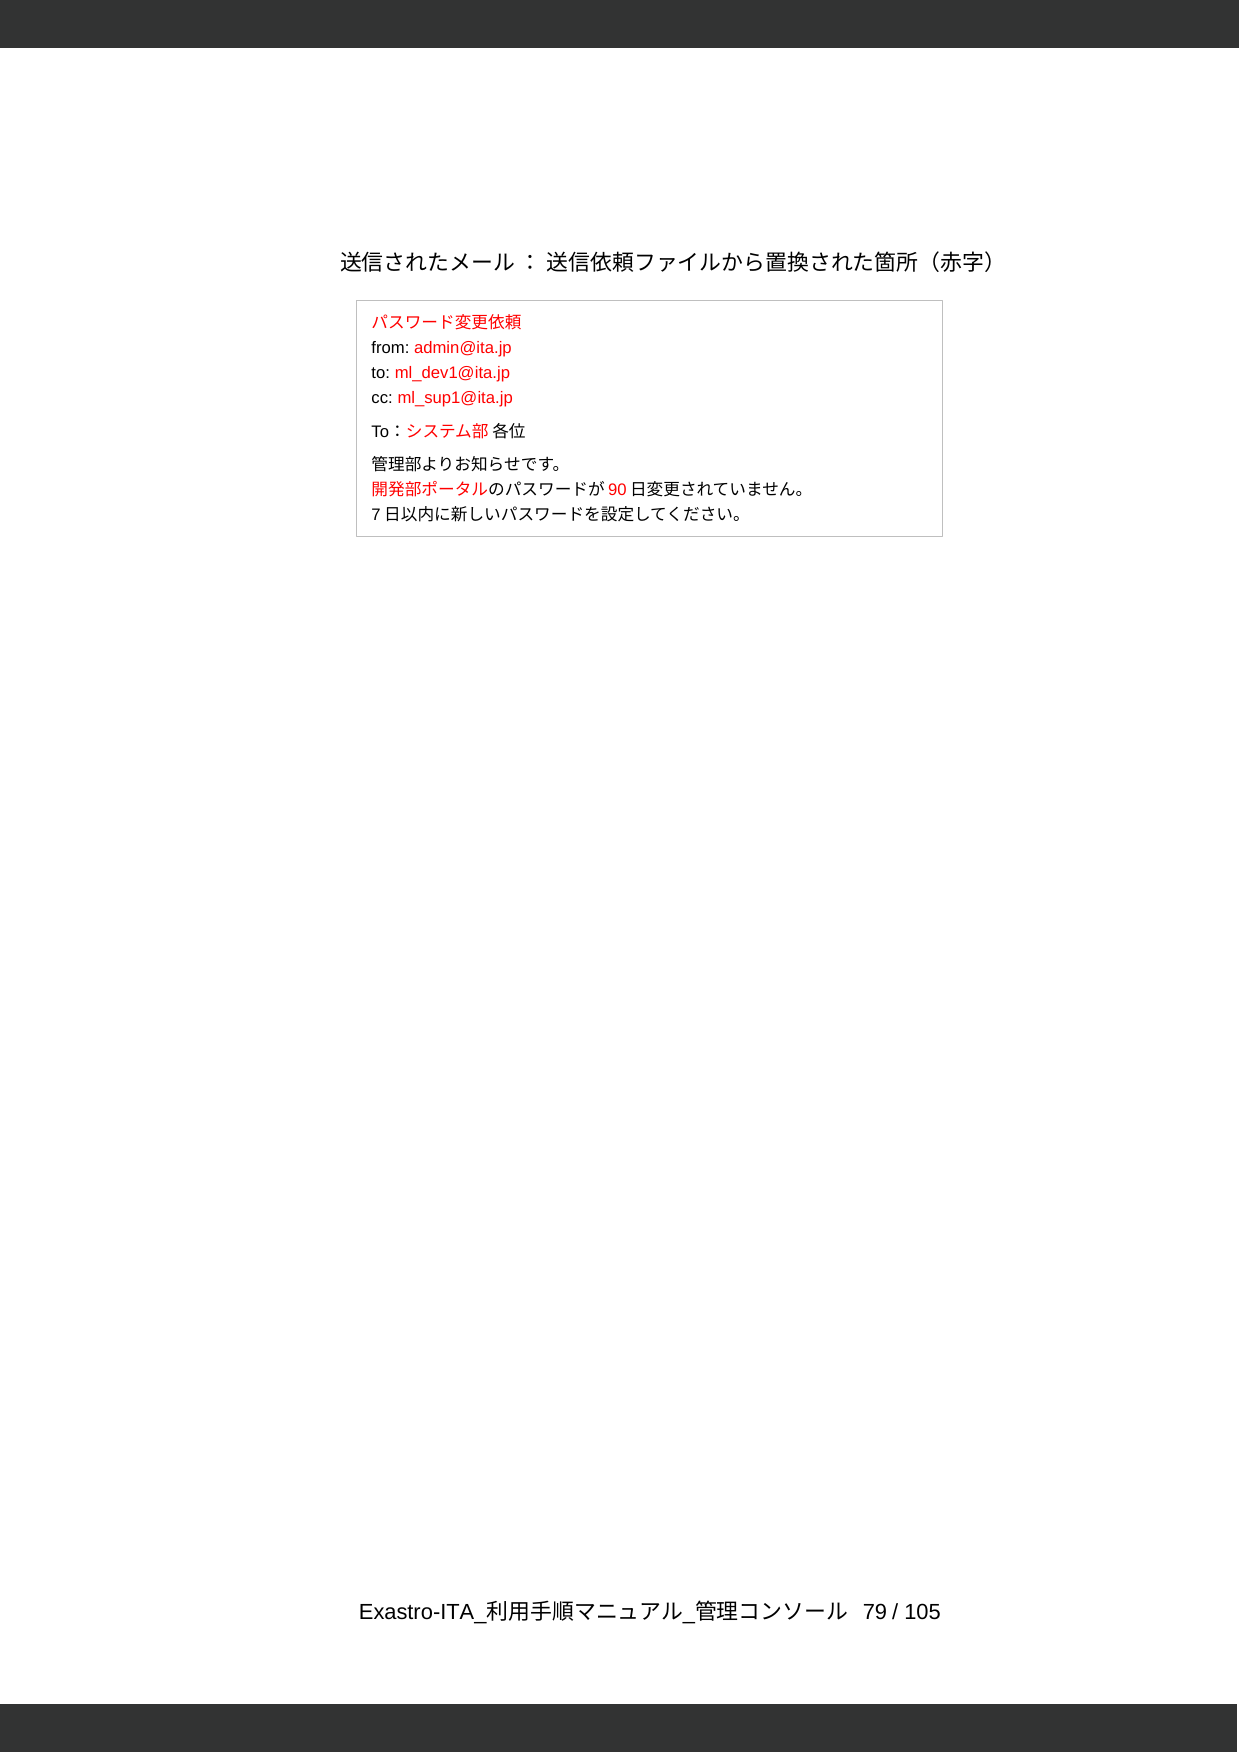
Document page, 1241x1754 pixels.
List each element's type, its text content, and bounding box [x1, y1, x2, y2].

picture [0, 1704, 1237, 1752]
picture [0, 0, 1239, 48]
text 送信されたメール ： 送信依頼ファイルから置換された箇所（赤字） [148, 231, 1152, 291]
